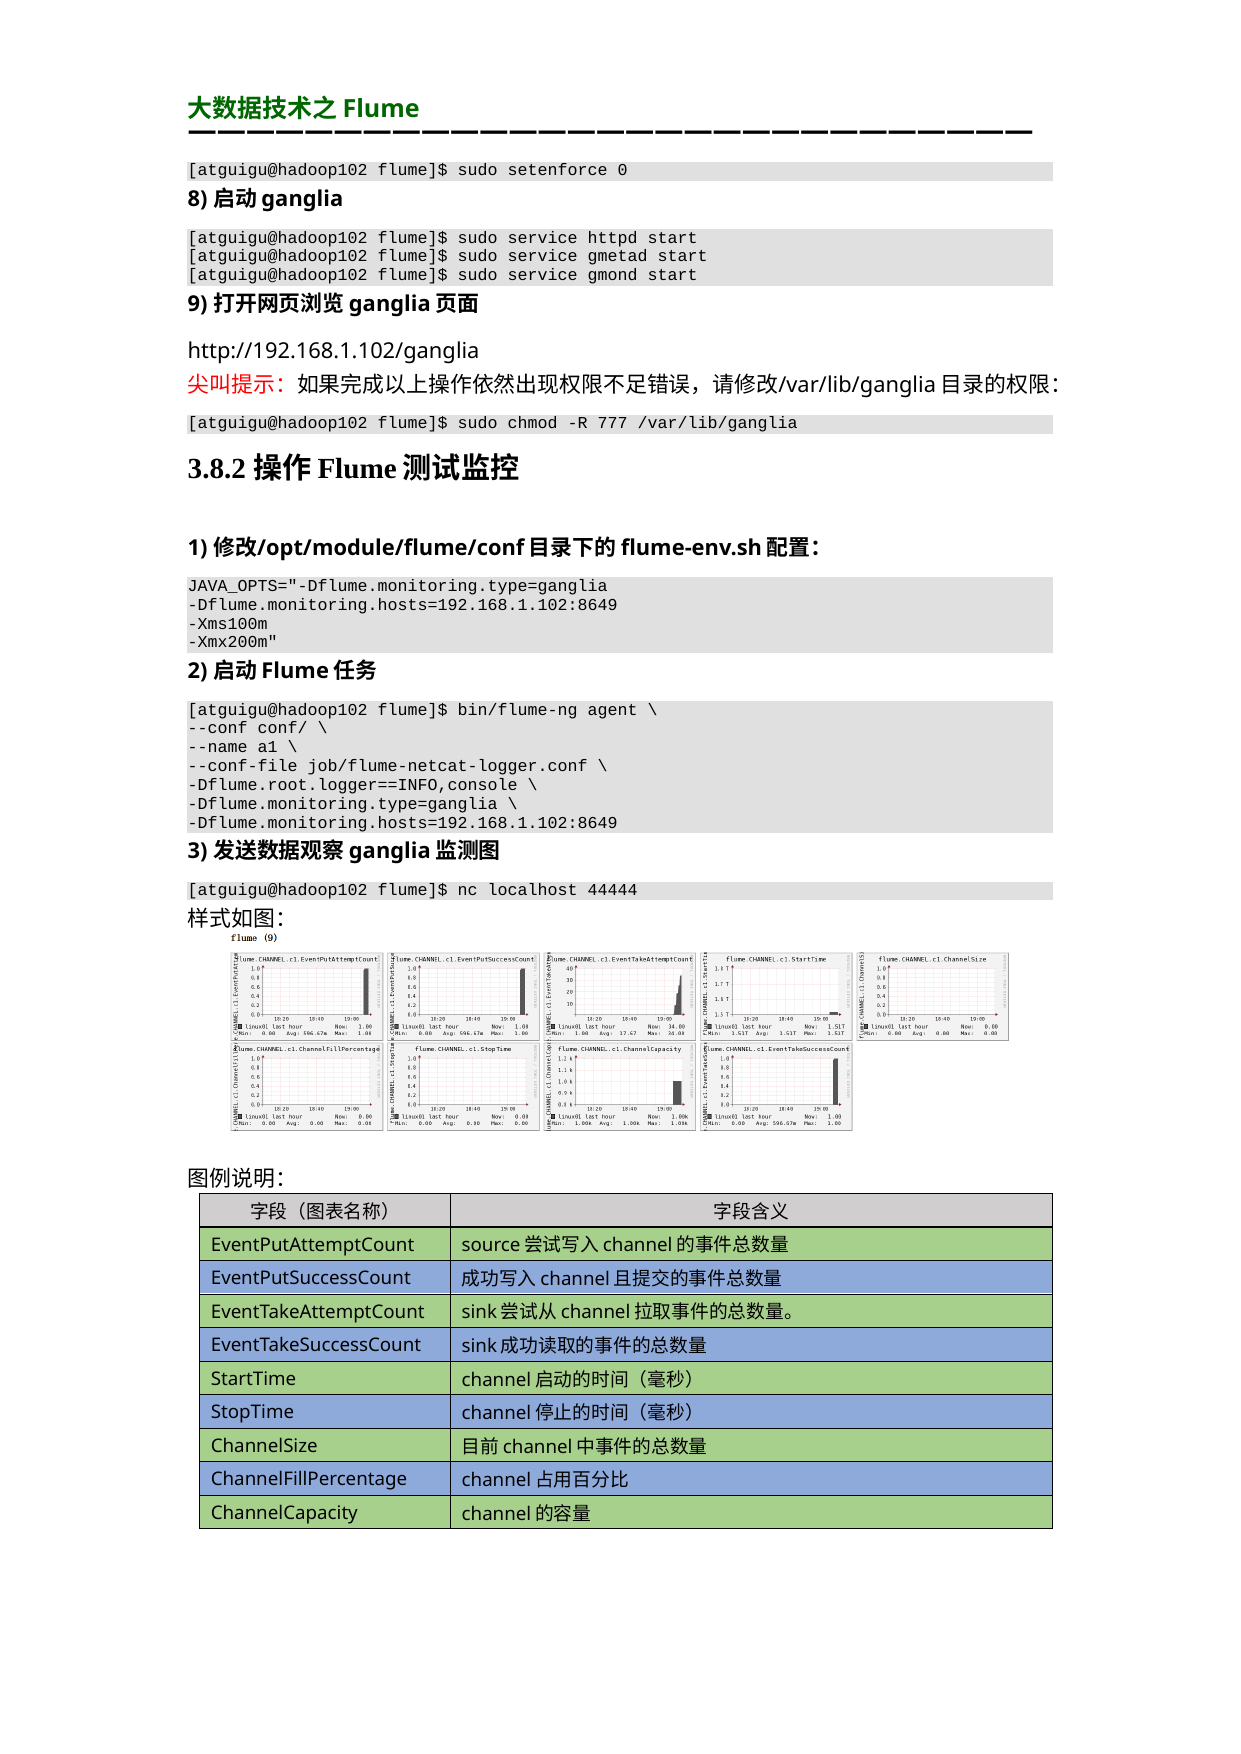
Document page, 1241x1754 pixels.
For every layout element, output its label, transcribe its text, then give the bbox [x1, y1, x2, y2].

table_cell channel占用百分比 [451, 1462, 1052, 1495]
text --conf-file job/flume-netcat-logger.conf \ [187, 758, 1053, 777]
text 样式如图： [187, 900, 1053, 933]
picture [227, 932, 1013, 1133]
text [atguigu@hadoop102 flume]$ nc localhost 44444 [187, 882, 1053, 900]
text --name a1 \ [187, 739, 1053, 758]
text 8) 启动ganglia [187, 181, 1053, 213]
table_cell 成功写入channel且提交的事件总数量 [451, 1261, 1052, 1293]
text -Xmx200m" [187, 634, 1053, 653]
text -Dflume.monitoring.type=ganglia \ [187, 796, 1053, 814]
text [atguigu@hadoop102 flume]$ sudo service gmetad start [187, 248, 1053, 267]
text http://192.168.1.102/ganglia [187, 334, 1053, 367]
table_cell StartTime [200, 1362, 450, 1394]
text -Dflume.monitoring.hosts=192.168.1.102:8649 [187, 814, 1053, 833]
text 9) 打开网页浏览ganglia页面 [187, 286, 1053, 318]
text --conf conf/ \ [187, 720, 1053, 739]
table_cell channel启动的时间（毫秒） [451, 1362, 1052, 1394]
table_header 字段（图表名称） [200, 1194, 450, 1226]
text 1) 修改/opt/module/flume/conf目录下的flume-env.sh配置： [187, 529, 1053, 562]
text [atguigu@hadoop102 flume]$ sudo service httpd start [187, 229, 1053, 248]
table_cell ChannelSize [200, 1429, 450, 1461]
table_cell ChannelCapacity [200, 1496, 450, 1528]
table_cell source尝试写入channel的事件总数量 [451, 1228, 1052, 1260]
text -Dflume.monitoring.hosts=192.168.1.102:8649 [187, 596, 1053, 615]
table_cell sink尝试从channel拉取事件的总数量。 [451, 1295, 1052, 1327]
text JAVA_OPTS="-Dflume.monitoring.type=ganglia [187, 577, 1053, 596]
text -Dflume.root.logger==INFO,console \ [187, 777, 1053, 796]
table_cell channel的容量 [451, 1496, 1052, 1528]
table_cell EventPutAttemptCount [200, 1228, 450, 1260]
text [atguigu@hadoop102 flume]$ bin/flume-ng agent \ [187, 701, 1053, 720]
text 图例说明： [187, 1160, 1053, 1193]
text 尖叫提示：如果完成以上操作依然出现权限不足错误，请修改/var/lib/ganglia目录的权限： [187, 367, 1053, 399]
text [atguigu@hadoop102 flume]$ sudo chmod -R 777 /var/lib/ganglia [187, 415, 1053, 434]
table_cell EventPutSuccessCount [200, 1261, 450, 1293]
table_cell ChannelFillPercentage [200, 1462, 450, 1495]
table_cell channel停止的时间（毫秒） [451, 1395, 1052, 1428]
subtitle 3.8.2 操作Flume测试监控 [187, 434, 1053, 499]
table_cell EventTakeSuccessCount [200, 1328, 450, 1361]
table_cell StopTime [200, 1395, 450, 1428]
text [atguigu@hadoop102 flume]$ sudo setenforce 0 [187, 162, 1053, 181]
table_cell 目前channel中事件的总数量 [451, 1429, 1052, 1461]
text 3) 发送数据观察ganglia监测图 [187, 833, 1053, 866]
text [atguigu@hadoop102 flume]$ sudo service gmond start [187, 267, 1053, 286]
table_header 字段含义 [451, 1194, 1052, 1226]
table_cell EventTakeAttemptCount [200, 1295, 450, 1327]
text 2) 启动Flume任务 [187, 653, 1053, 685]
text -Xms100m [187, 615, 1053, 634]
table_cell sink成功读取的事件的总数量 [451, 1328, 1052, 1361]
